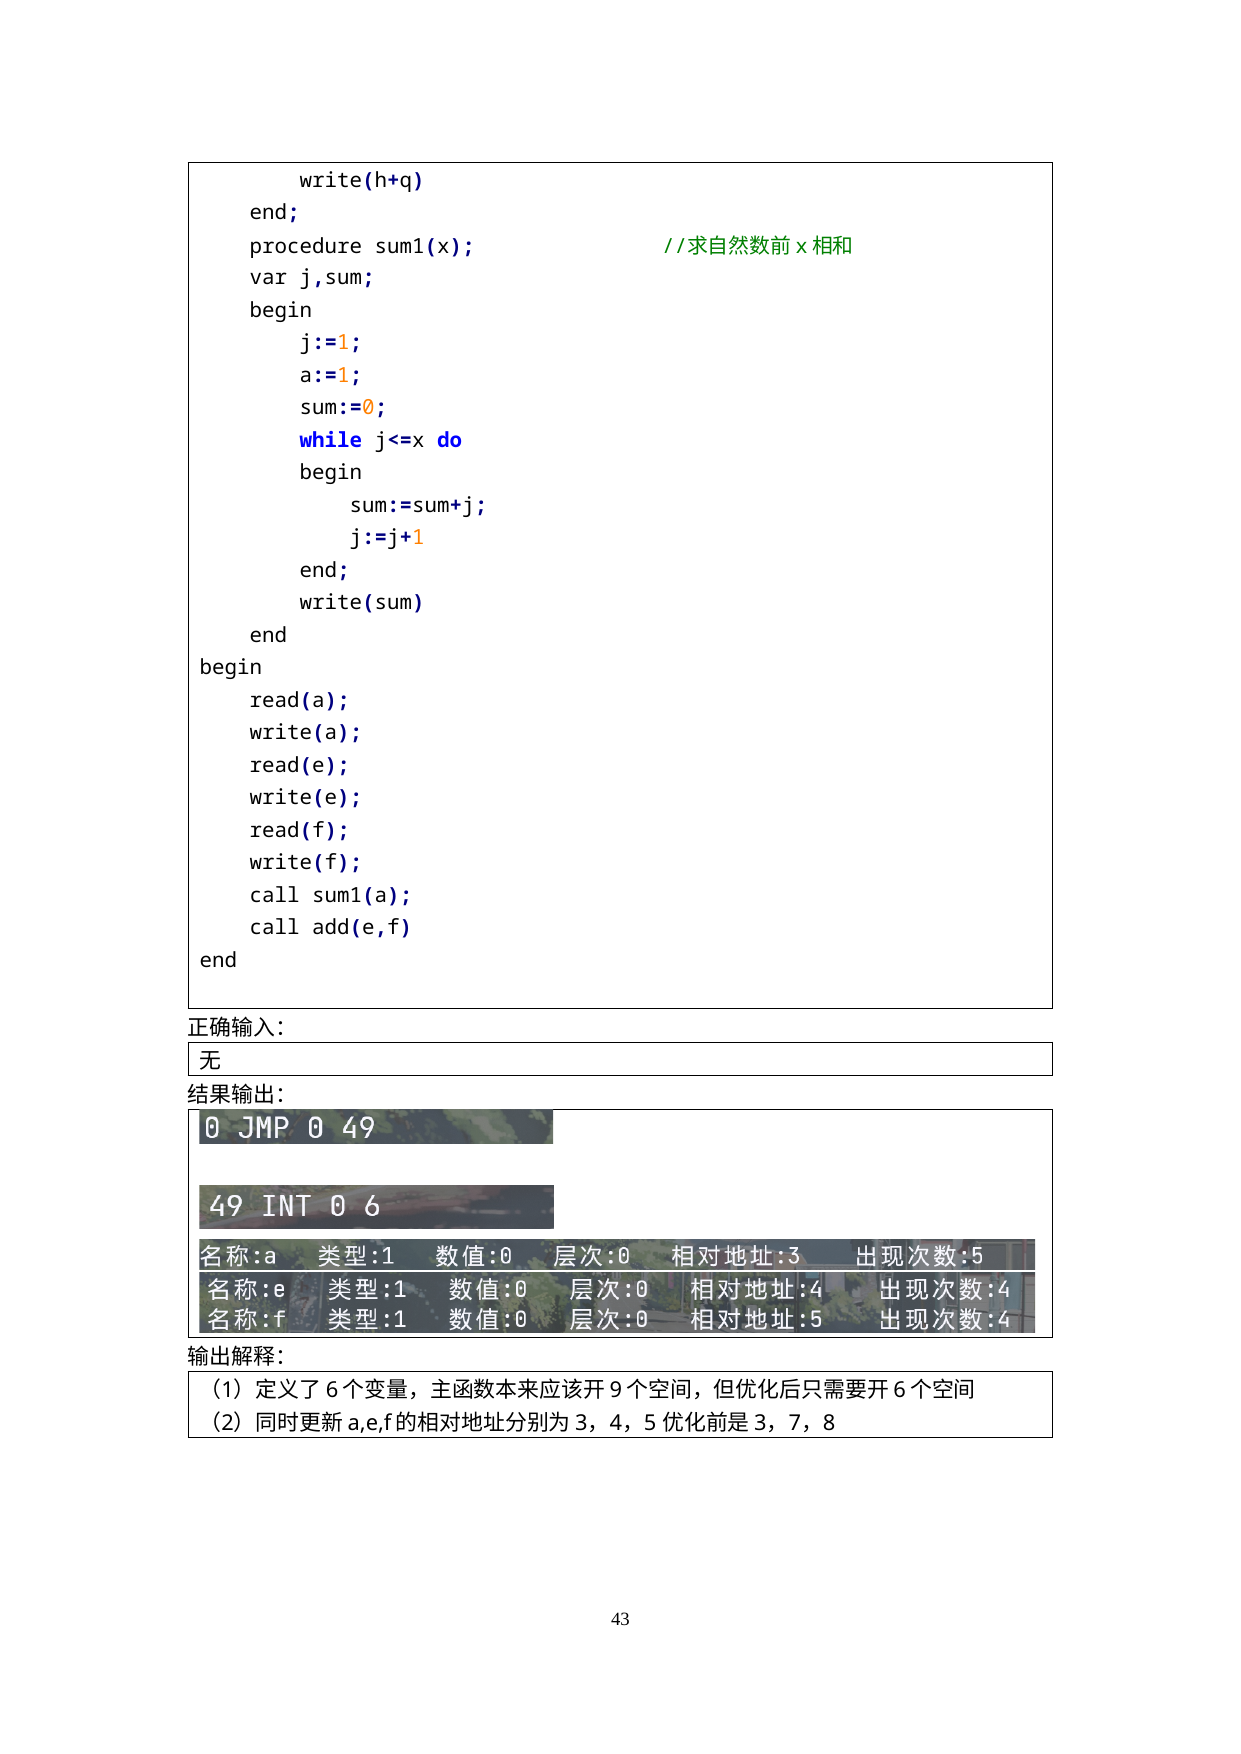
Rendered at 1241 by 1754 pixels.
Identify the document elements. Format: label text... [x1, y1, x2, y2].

table_header [189, 1110, 1052, 1337]
picture [199, 1109, 554, 1144]
picture [199, 1272, 1035, 1333]
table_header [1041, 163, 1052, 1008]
text 输出解释： [187, 1338, 1053, 1371]
table_header 无 [189, 1043, 1052, 1075]
picture [199, 1239, 1035, 1270]
picture [199, 1185, 554, 1229]
text 正确输入： [187, 1009, 1053, 1042]
text 结果输出： [187, 1076, 1053, 1109]
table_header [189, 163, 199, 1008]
table_header （1）定义了6个变量，主函数本来应该开9个空间，但优化后只需要开6个空间 （2）同时更新a,e,f的相对地址分别为3，4，5 优化前是3，7，8 [189, 1372, 1052, 1437]
